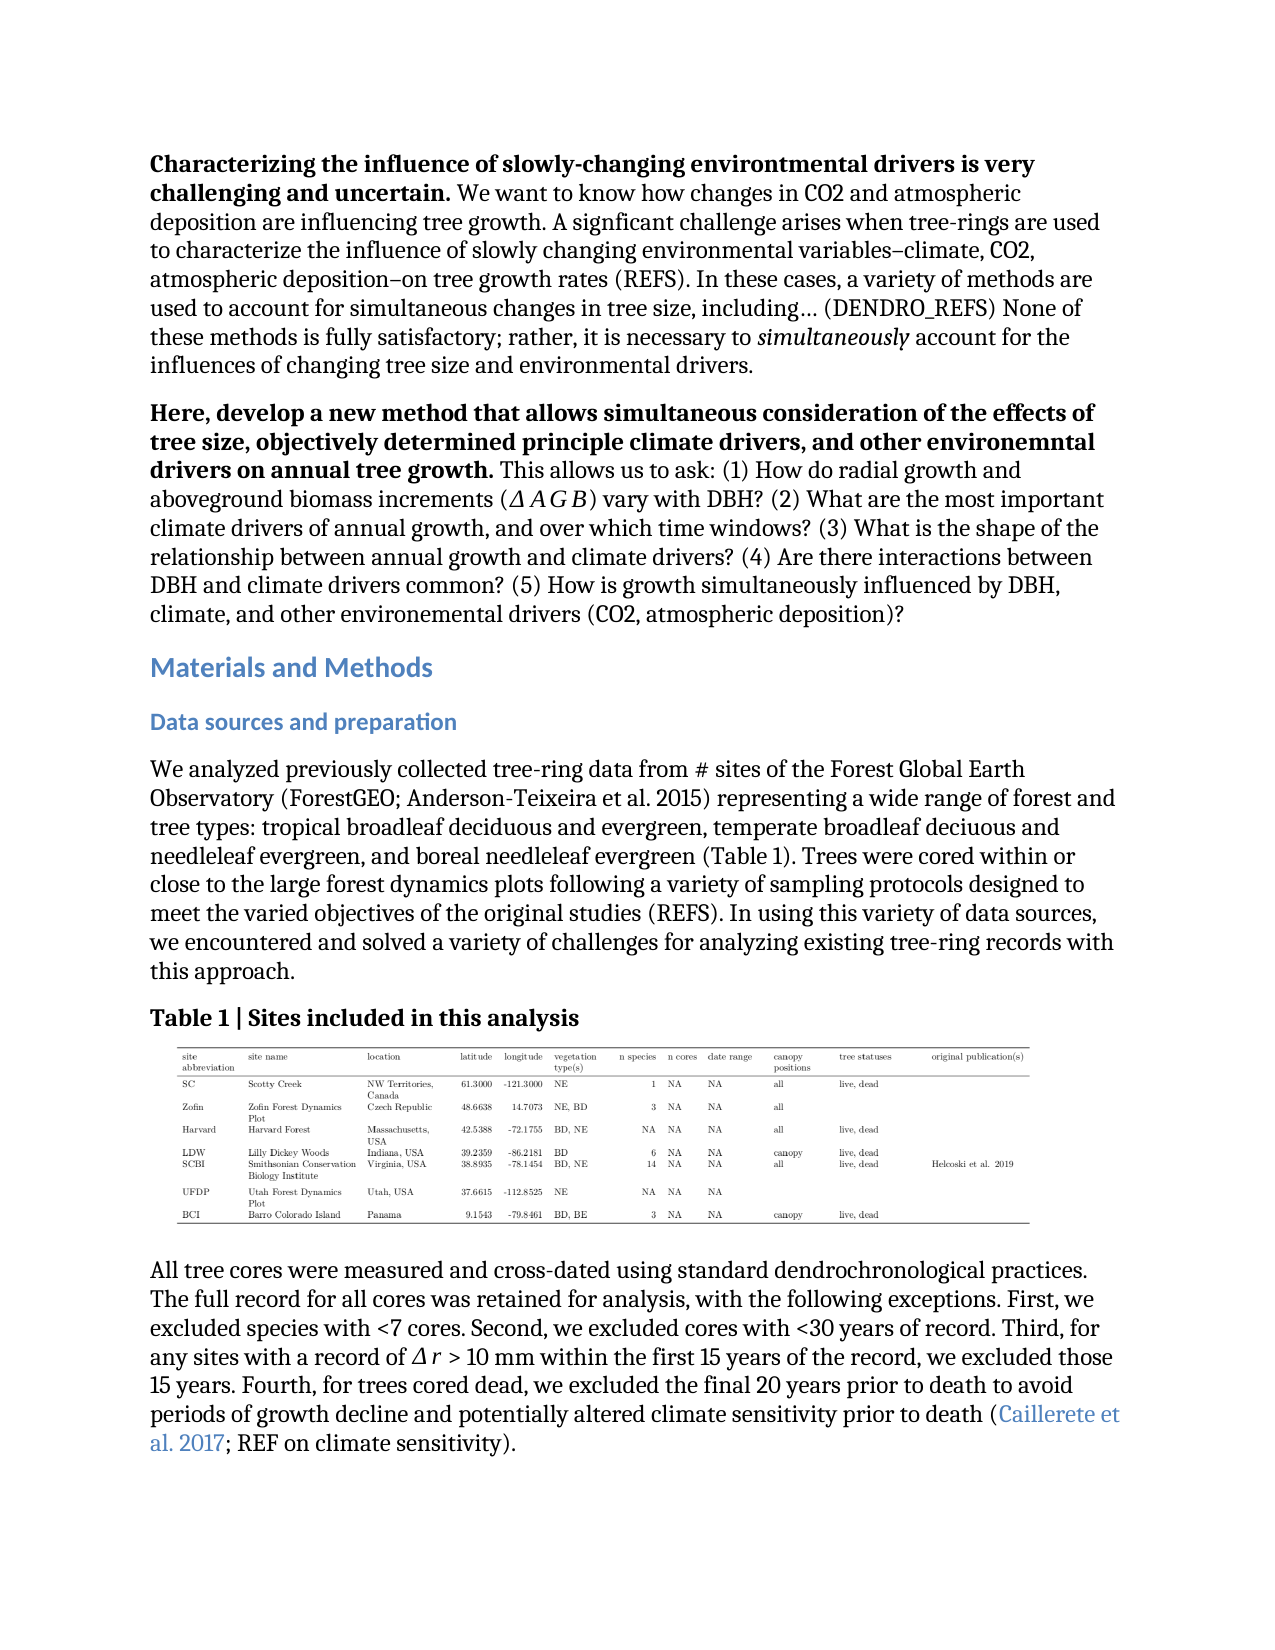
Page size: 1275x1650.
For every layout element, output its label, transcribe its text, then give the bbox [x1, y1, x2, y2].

subtitle Materials and Methods [150, 649, 1125, 685]
text Here, develop a new method that allows simultaneous consideration of the effects of tree size, objectively determined principle climate drivers, and other environemntal drivers on annual tree growth. This allows us to ask: (1) How do radial growth and aboveground biomass increments () vary with DBH? (2) What are the most important climate drivers of annual growth, and over which time windows? (3) What is the shape of the relationship between annual growth and climate drivers? (4) Are there interactions between DBH and climate drivers common? (5) How is growth simultaneously influenced by DBH, climate, and other environemental drivers (CO2, atmospheric deposition)? [150, 399, 1125, 629]
text Characterizing the influence of slowly-changing environtmental drivers is very challenging and uncertain. We want to know how changes in CO2 and atmospheric deposition are influencing tree growth. A signficant challenge arises when tree-rings are used to characterize the influence of slowly changing environmental variables–climate, CO2, atmospheric deposition–on tree growth rates (REFS). In these cases, a variety of methods are used to account for simultaneous changes in tree size, including… (DENDRO_REFS) None of these methods is fully satisfactory; rather, it is necessary to simultaneously account for the influences of changing tree size and environmental drivers. [150, 150, 1125, 380]
text We analyzed previously collected tree-ring data from # sites of the Forest Global Earth Observatory (ForestGEO; Anderson-Teixeira et al. 2015) representing a wide range of forest and tree types: tropical broadleaf deciduous and evergreen, temperate broadleaf deciuous and needleleaf evergreen, and boreal needleleaf evergreen (Table 1). Trees were cored within or close to the large forest dynamics plots following a variety of sampling protocols designed to meet the varied objectives of the original studies (REFS). In using this variety of data sources, we encountered and solved a variety of challenges for analyzing existing tree-ring records with this approach. [150, 755, 1125, 985]
text All tree cores were measured and cross-dated using standard dendrochronological practices. The full record for all cores was retained for analysis, with the following exceptions. First, we excluded species with <7 cores. Second, we excluded cores with <30 years of record. Third, for any sites with a record of > 10 mm within the first 15 years of the record, we excluded those 15 years. Fourth, for trees cored dead, we excluded the final 20 years prior to death to avoid periods of growth decline and potentially altered climate sensitivity prior to death (Caillerete et al. 2017; REF on climate sensitivity). [150, 1256, 1125, 1458]
subtitle Data sources and preparation [150, 706, 1125, 737]
picture [168, 1032, 1044, 1238]
